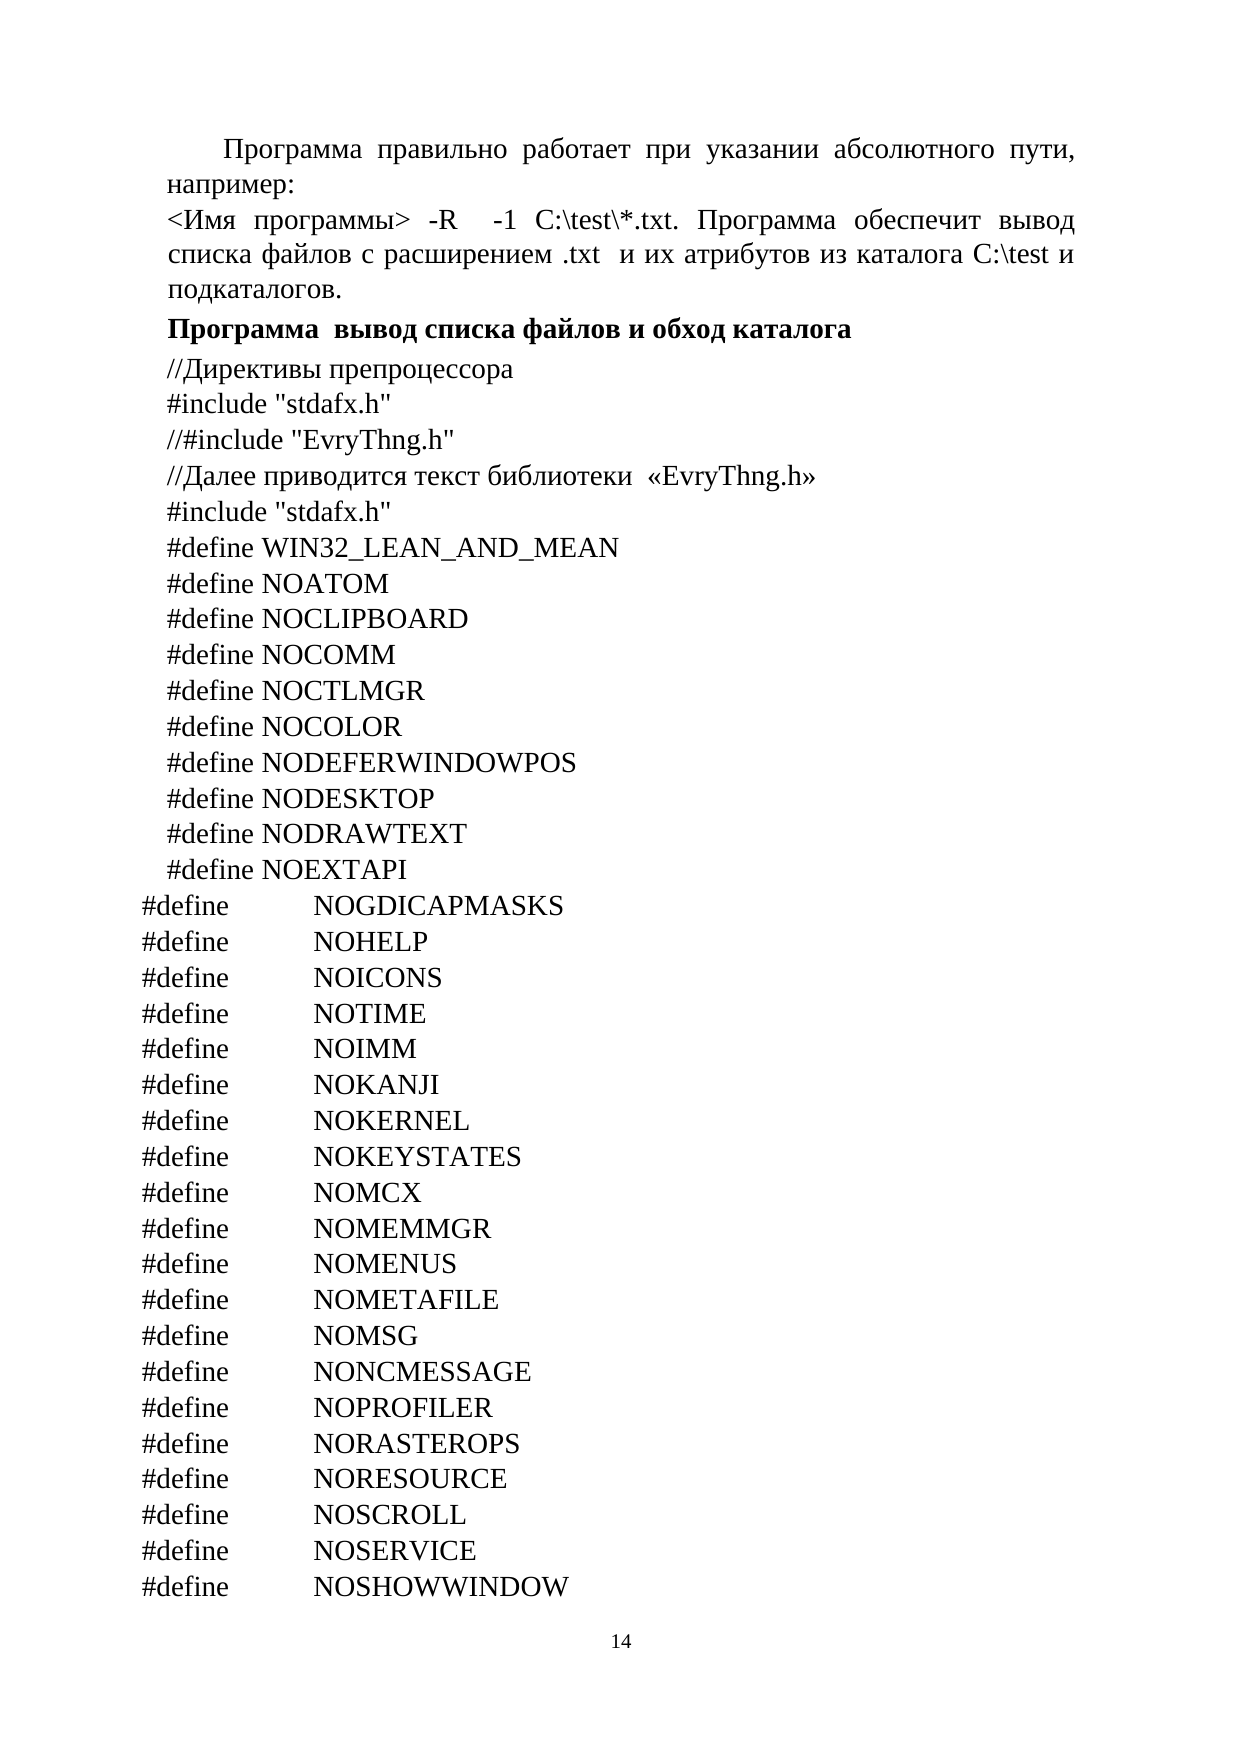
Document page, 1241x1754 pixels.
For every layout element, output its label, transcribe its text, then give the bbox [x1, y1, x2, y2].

text #define NOKERNEL [142, 1103, 1099, 1137]
text #define NOATOM [167, 566, 1076, 599]
text #define NOCOLOR [167, 709, 1076, 743]
text #define NOICONS [142, 960, 1099, 993]
text #define NOIMM [142, 1032, 1099, 1065]
text #define NOSERVICE [142, 1533, 1099, 1567]
text #define NOSHOWWINDOW [142, 1569, 1099, 1603]
text #define NOMSG [142, 1318, 1099, 1352]
text #define NOPROFILER [142, 1390, 1099, 1423]
text Программа правильно работает при указании абсолютного пути, например: [167, 132, 1076, 200]
text #define NOMCX [142, 1175, 1099, 1208]
text #define NOCTLMGR [167, 673, 1076, 707]
text #include "stdafx.h" [167, 387, 1076, 420]
text #define NOKANJI [142, 1067, 1099, 1101]
text #define NOMEMMGR [142, 1211, 1099, 1244]
text #define NOCLIPBOARD [167, 602, 1076, 635]
text #define NODRAWTEXT [167, 817, 1076, 850]
text #define NOKEYSTATES [142, 1139, 1099, 1173]
text #define NOTIME [142, 996, 1099, 1029]
text #define NOMENUS [142, 1247, 1099, 1280]
text #define NONCMESSAGE [142, 1354, 1099, 1388]
text #define NOCOMM [167, 637, 1076, 671]
text #define NODEFERWINDOWPOS [167, 745, 1076, 778]
text #include "stdafx.h" [167, 494, 1076, 528]
text <Имя программы> -R -1 C:\test\*.txt. Программа обеспечит вывод списка файлов с расширением .txt и их атрибутов из каталога C:\test и подкаталогов. [167, 202, 1076, 304]
text //Далее приводится текст библиотеки «EvryThng.h» [167, 458, 1076, 492]
text #define NODESKTOP [167, 781, 1076, 814]
text #define NORESOURCE [142, 1462, 1099, 1495]
text #define NOHELP [142, 924, 1099, 958]
text #define NORASTEROPS [142, 1426, 1099, 1459]
text //#include "EvryThng.h" [167, 422, 1076, 456]
text #define NOSCROLL [142, 1497, 1099, 1531]
text #define WIN32_LEAN_AND_MEAN [167, 530, 1076, 563]
text Программа вывод списка файлов и обход каталога [167, 312, 1092, 345]
text //Директивы препроцессора [167, 351, 1076, 384]
text #define NOEXTAPI [167, 852, 1076, 886]
text #define NOGDICAPMASKS [142, 888, 1099, 922]
text #define NOMETAFILE [142, 1282, 1099, 1316]
